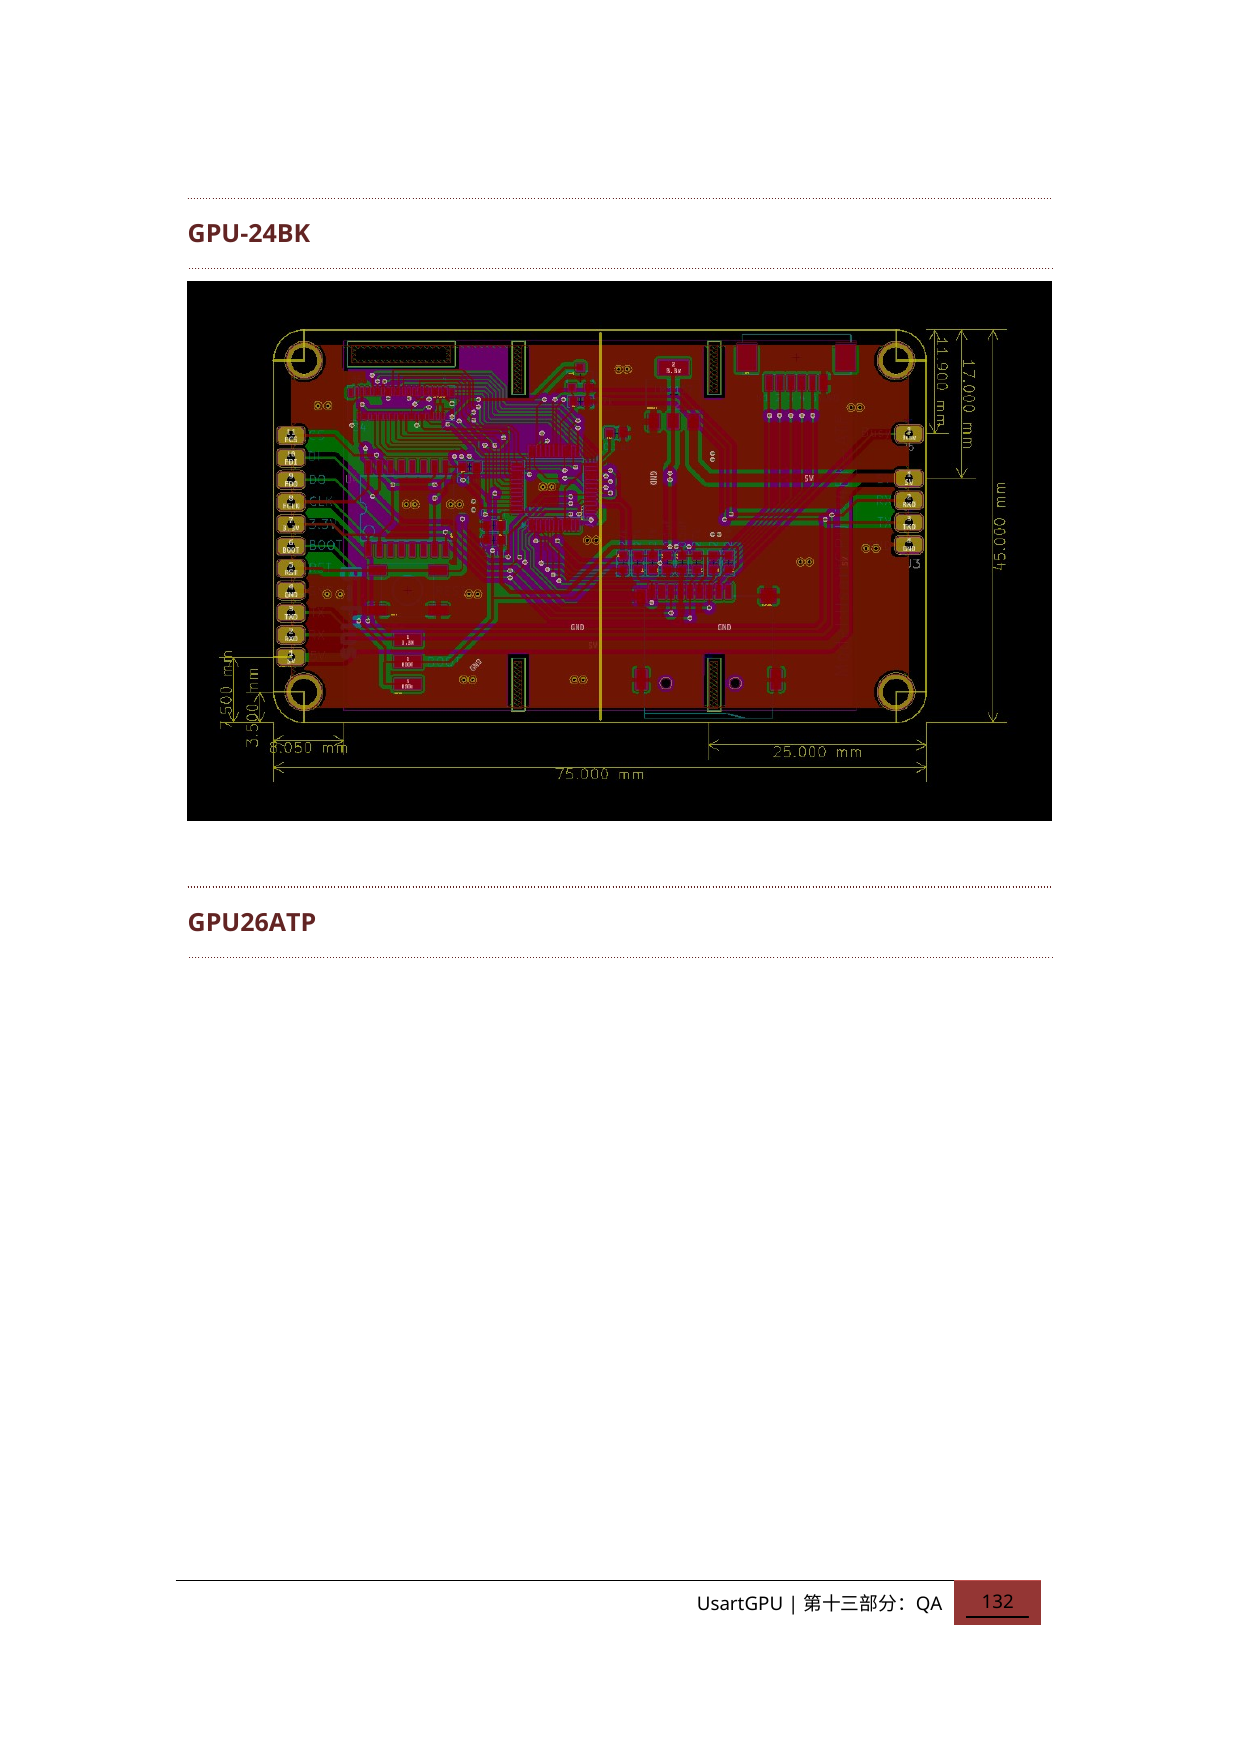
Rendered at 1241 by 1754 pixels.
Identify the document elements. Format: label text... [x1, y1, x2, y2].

picture [187, 281, 1052, 821]
subtitle GPU-24BK [187, 197, 1053, 269]
subtitle GPU26ATP [187, 886, 1053, 958]
